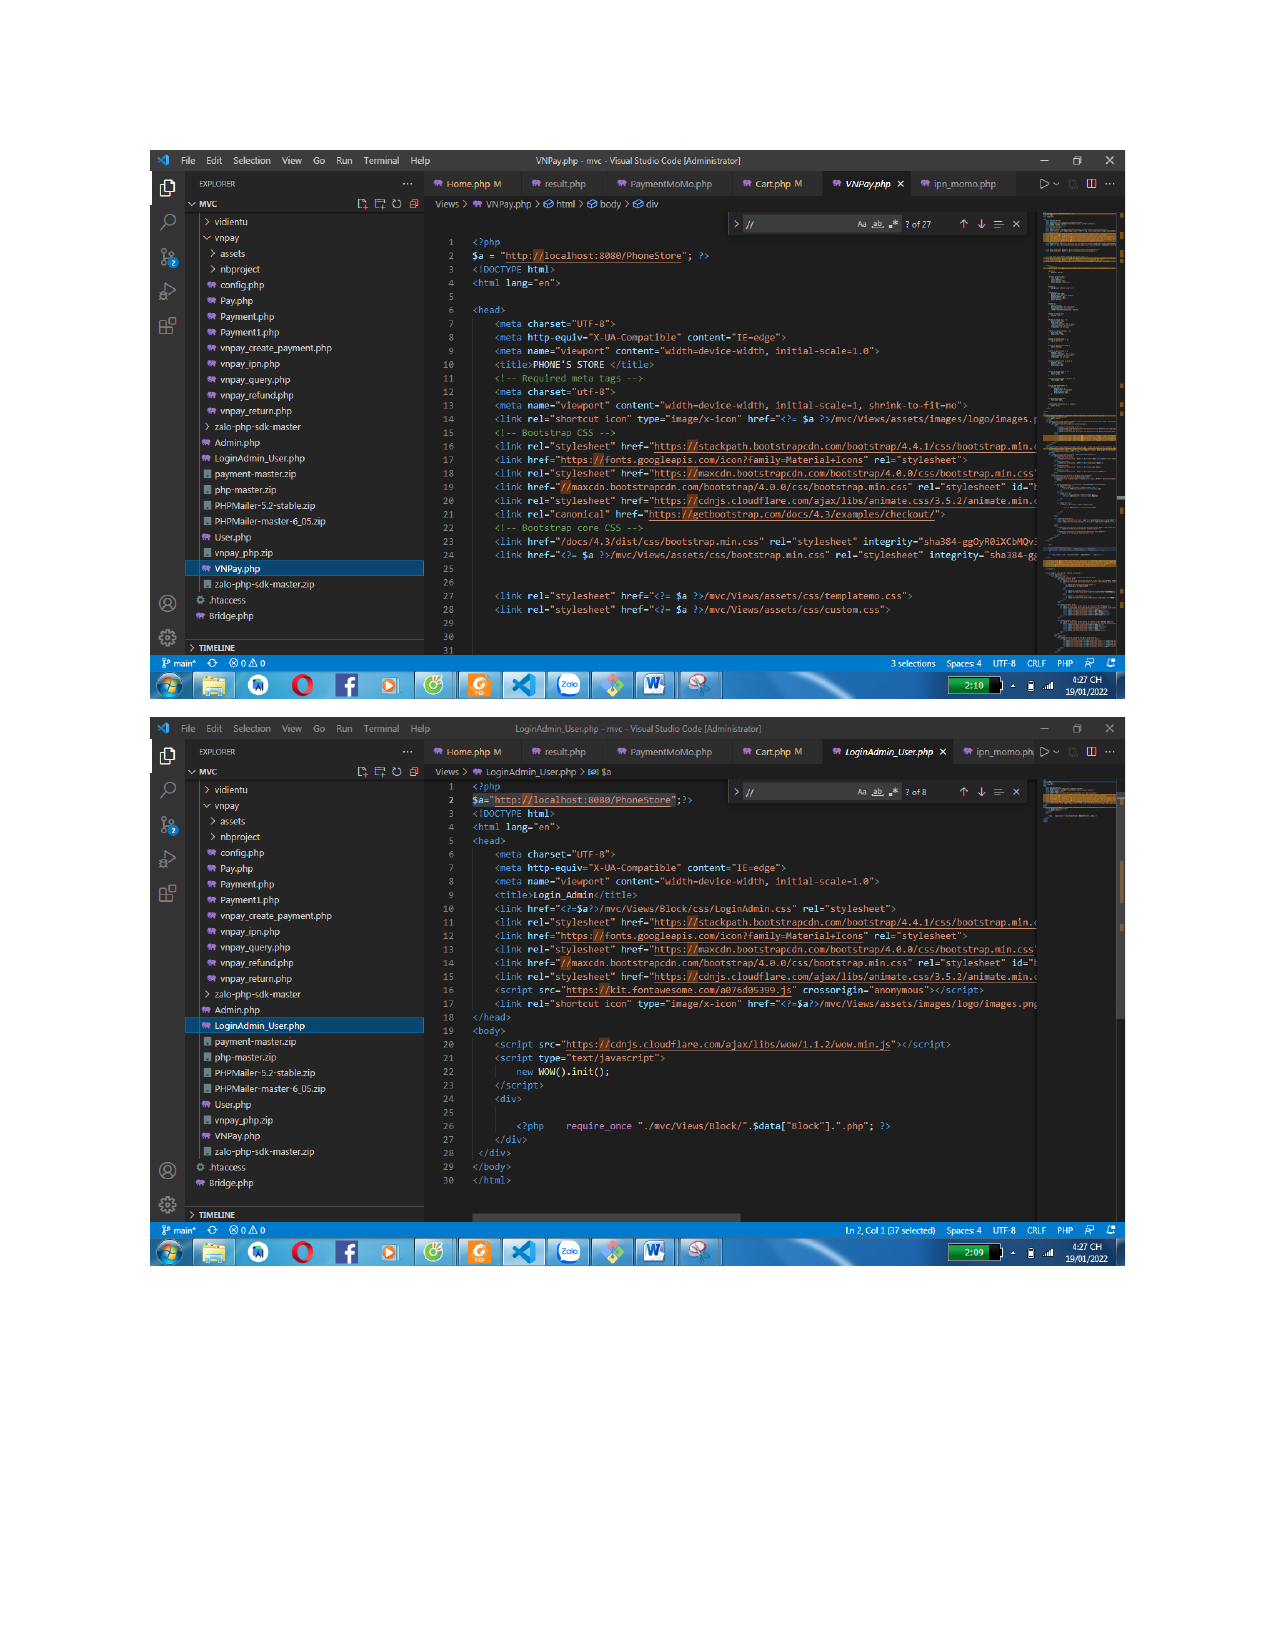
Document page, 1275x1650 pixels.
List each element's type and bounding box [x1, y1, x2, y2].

picture [150, 150, 1125, 699]
picture [150, 717, 1125, 1266]
